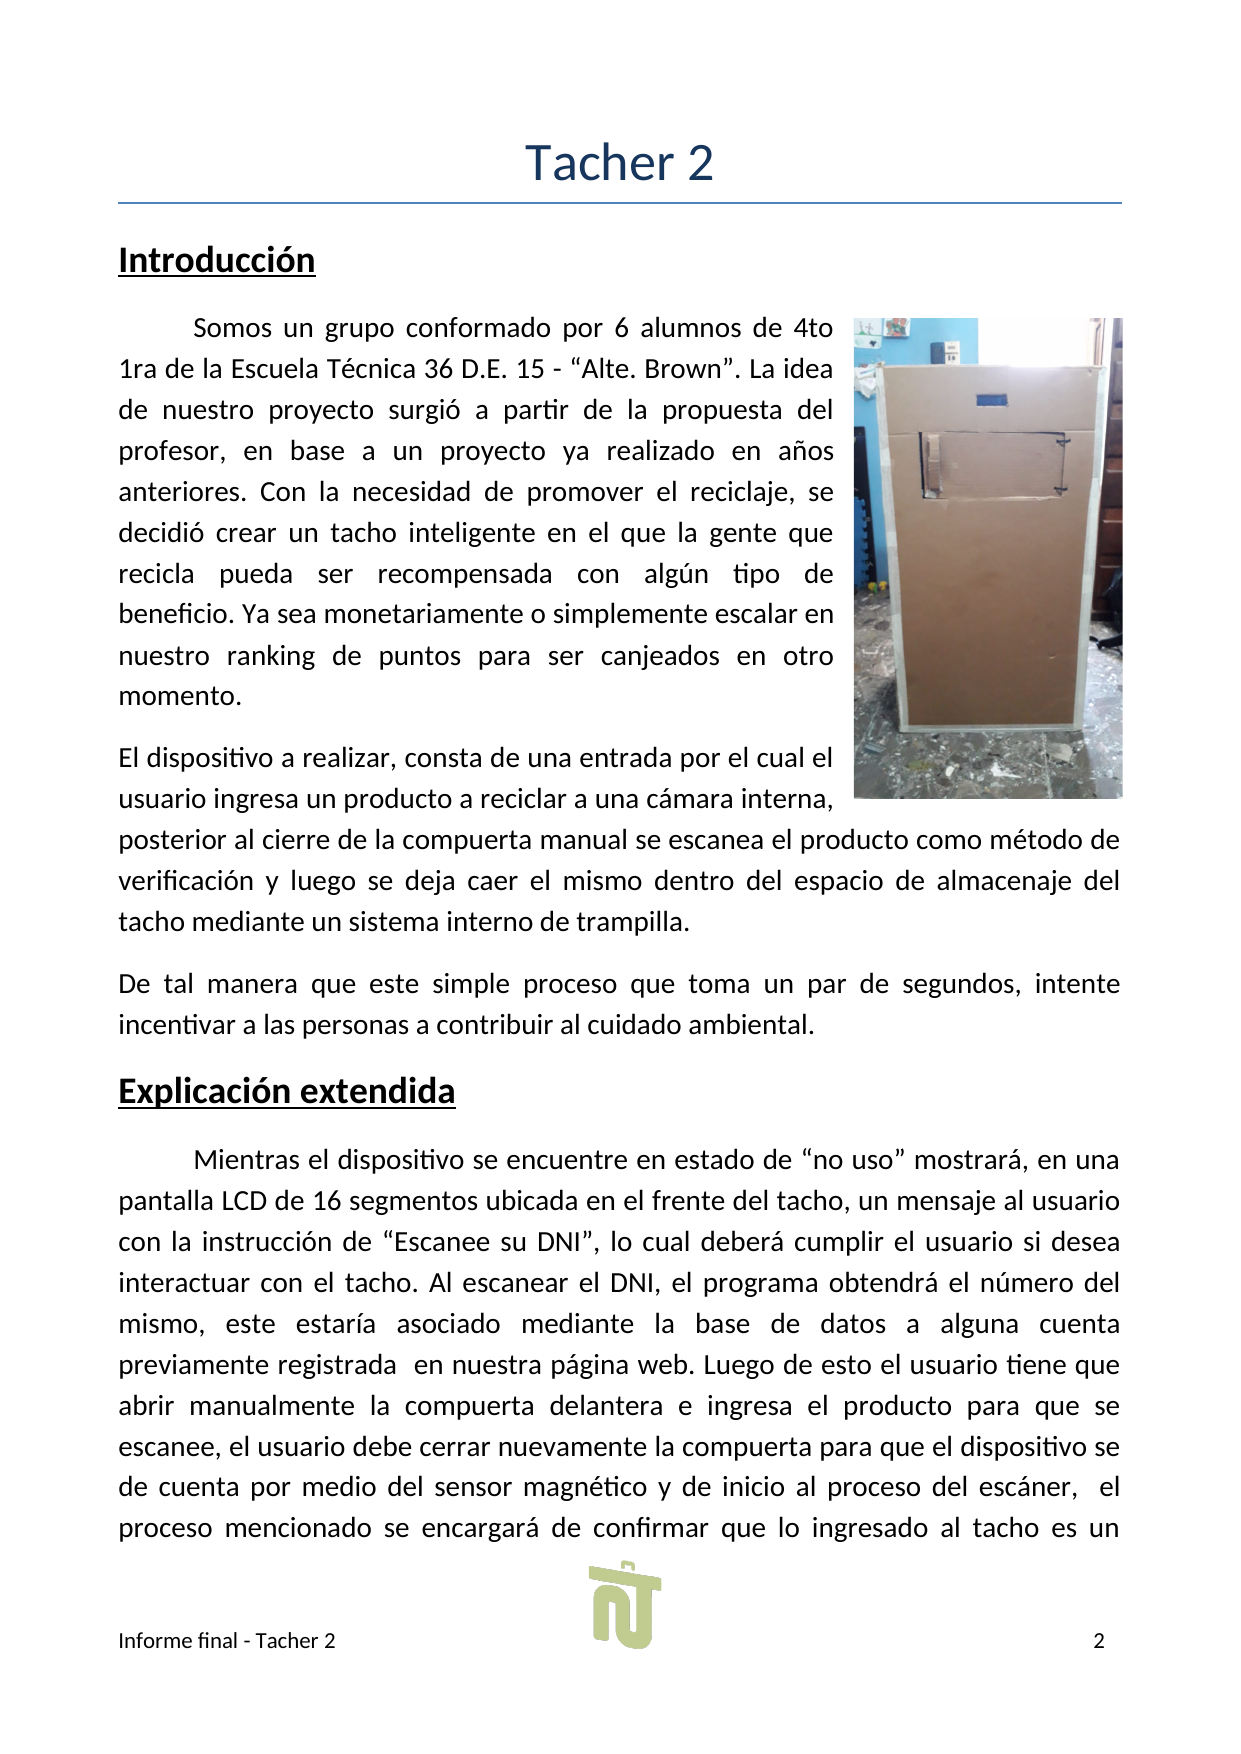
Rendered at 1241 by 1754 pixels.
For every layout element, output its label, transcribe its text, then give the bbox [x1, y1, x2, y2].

text De tal manera que este simple proceso que toma un par de segundos, intente incentivar a las personas a contribuir al cuidado ambiental. [118, 965, 1122, 1041]
subtitle Introducción [118, 236, 1122, 281]
subtitle Explicación extendida [118, 1067, 1122, 1113]
picture [853, 318, 1123, 799]
title Tacher 2 [118, 128, 1122, 202]
picture [588, 1560, 662, 1649]
text El dispositivo a realizar, consta de una entrada por el cual el usuario ingresa un producto a reciclar a una cámara interna, posterior al cierre de la compuerta manual se escanea el producto como método de verificación y luego se deja caer el mismo dentro del espacio de almacenaje del tacho mediante un sistema interno de trampilla. [118, 739, 1122, 939]
